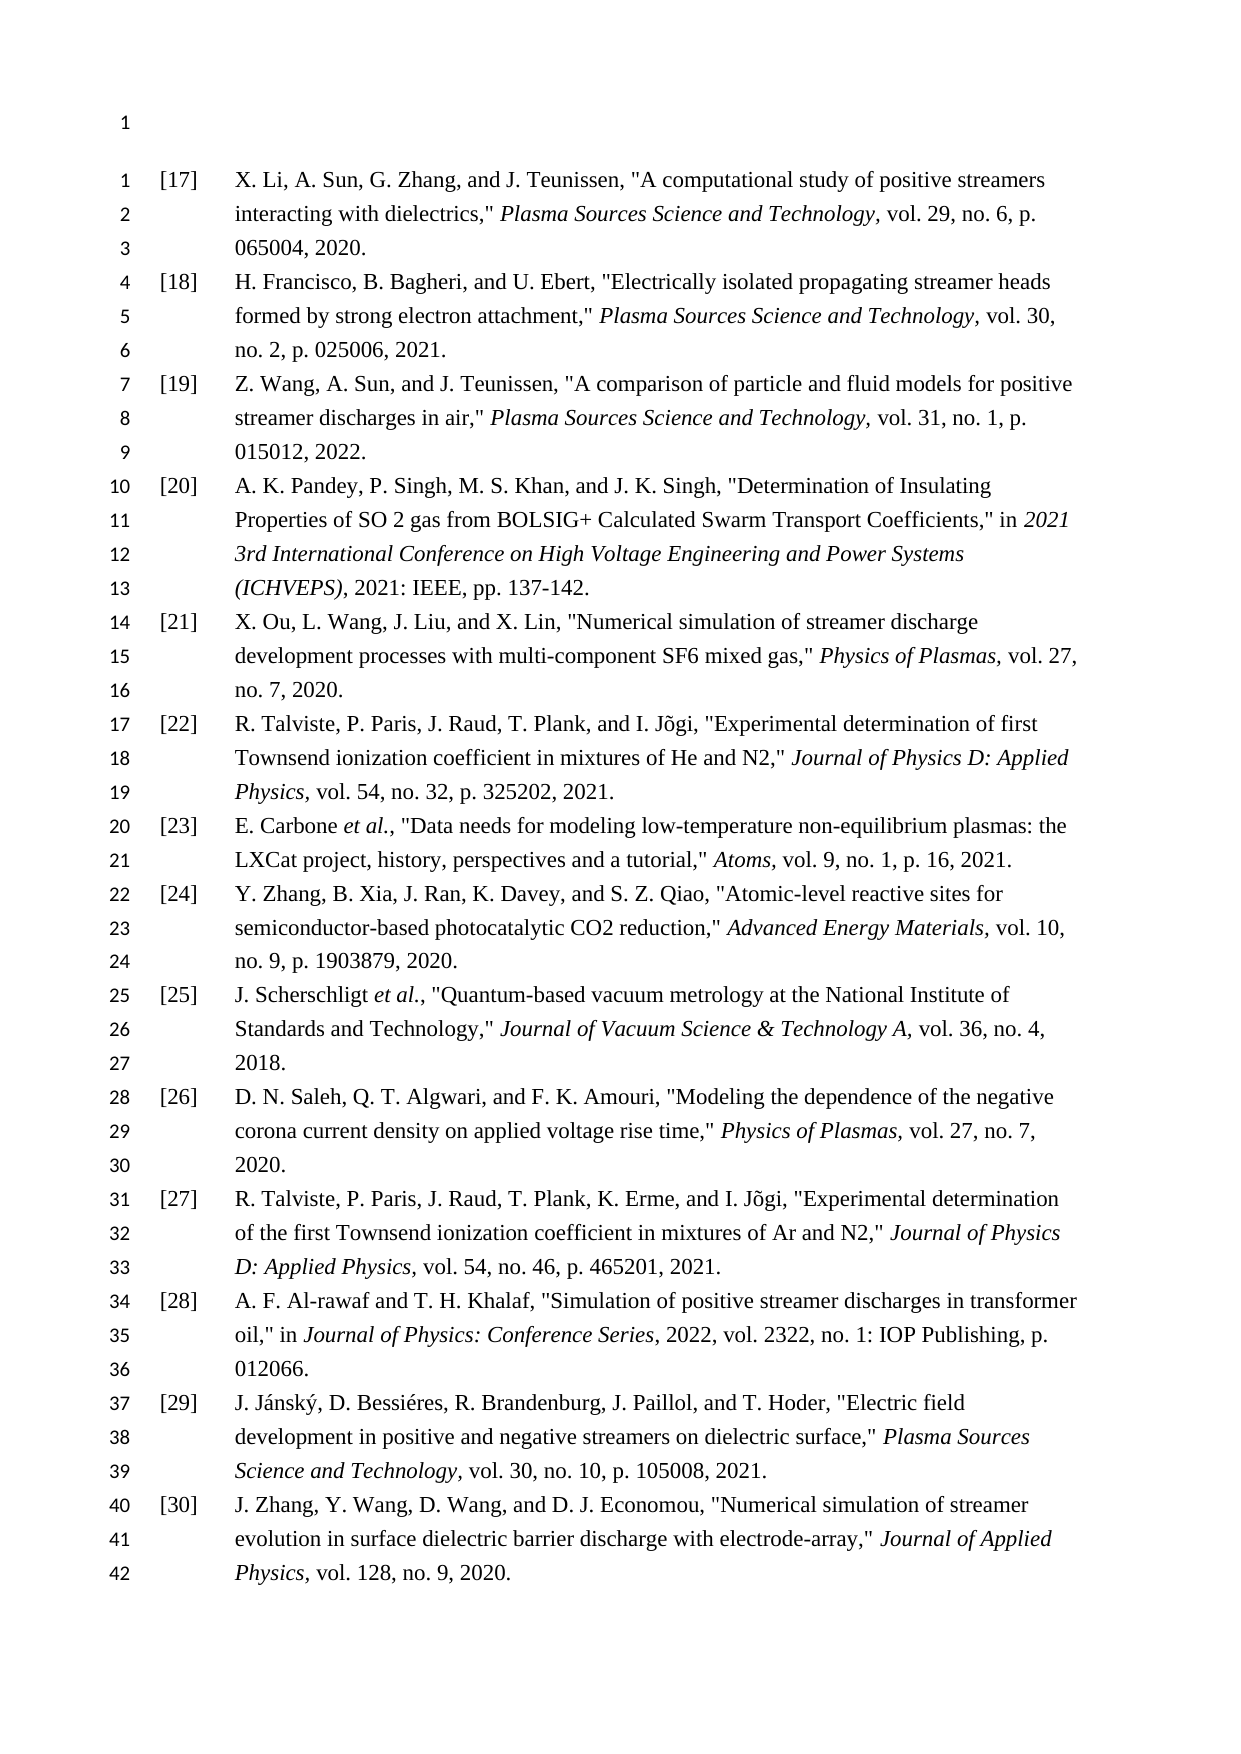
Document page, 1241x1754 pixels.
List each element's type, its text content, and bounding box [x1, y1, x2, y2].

text [26] D. N. Saleh, Q. T. Algwari, and F. K. Amouri, "Modeling the dependence of the negative corona current density on applied voltage rise time," Physics of Plasmas, vol. 27, no. 7, 2020. [159, 1080, 1081, 1182]
text [24] Y. Zhang, B. Xia, J. Ran, K. Davey, and S. Z. Qiao, "Atomic‐level reactive sites for semiconductor‐based photocatalytic CO2 reduction," Advanced Energy Materials, vol. 10, no. 9, p. 1903879, 2020. [159, 876, 1081, 978]
text [17] X. Li, A. Sun, G. Zhang, and J. Teunissen, "A computational study of positive streamers interacting with dielectrics," Plasma Sources Science and Technology, vol. 29, no. 6, p. 065004, 2020. [159, 163, 1081, 265]
text [20] A. K. Pandey, P. Singh, M. S. Khan, and J. K. Singh, "Determination of Insulating Properties of SO 2 gas from BOLSIG+ Calculated Swarm Transport Coefficients," in 2021 3rd International Conference on High Voltage Engineering and Power Systems (ICHVEPS), 2021: IEEE, pp. 137-142. [159, 468, 1081, 604]
text [25] J. Scherschligt et al., "Quantum-based vacuum metrology at the National Institute of Standards and Technology," Journal of Vacuum Science & Technology A, vol. 36, no. 4, 2018. [159, 978, 1081, 1080]
text [30] J. Zhang, Y. Wang, D. Wang, and D. J. Economou, "Numerical simulation of streamer evolution in surface dielectric barrier discharge with electrode-array," Journal of Applied Physics, vol. 128, no. 9, 2020. [159, 1487, 1081, 1589]
text [19] Z. Wang, A. Sun, and J. Teunissen, "A comparison of particle and fluid models for positive streamer discharges in air," Plasma Sources Science and Technology, vol. 31, no. 1, p. 015012, 2022. [159, 367, 1081, 468]
text [23] E. Carbone et al., "Data needs for modeling low-temperature non-equilibrium plasmas: the LXCat project, history, perspectives and a tutorial," Atoms, vol. 9, no. 1, p. 16, 2021. [159, 808, 1081, 876]
text [18] H. Francisco, B. Bagheri, and U. Ebert, "Electrically isolated propagating streamer heads formed by strong electron attachment," Plasma Sources Science and Technology, vol. 30, no. 2, p. 025006, 2021. [159, 265, 1081, 367]
text [27] R. Talviste, P. Paris, J. Raud, T. Plank, K. Erme, and I. Jõgi, "Experimental determination of the first Townsend ionization coefficient in mixtures of Ar and N2," Journal of Physics D: Applied Physics, vol. 54, no. 46, p. 465201, 2021. [159, 1182, 1081, 1283]
text [28] A. F. Al-rawaf and T. H. Khalaf, "Simulation of positive streamer discharges in transformer oil," in Journal of Physics: Conference Series, 2022, vol. 2322, no. 1: IOP Publishing, p. 012066. [159, 1283, 1081, 1385]
text [29] J. Jánský, D. Bessiéres, R. Brandenburg, J. Paillol, and T. Hoder, "Electric field development in positive and negative streamers on dielectric surface," Plasma Sources Science and Technology, vol. 30, no. 10, p. 105008, 2021. [159, 1385, 1081, 1487]
text [21] X. Ou, L. Wang, J. Liu, and X. Lin, "Numerical simulation of streamer discharge development processes with multi-component SF6 mixed gas," Physics of Plasmas, vol. 27, no. 7, 2020. [159, 604, 1081, 706]
text [22] R. Talviste, P. Paris, J. Raud, T. Plank, and I. Jõgi, "Experimental determination of first Townsend ionization coefficient in mixtures of He and N2," Journal of Physics D: Applied Physics, vol. 54, no. 32, p. 325202, 2021. [159, 706, 1081, 808]
